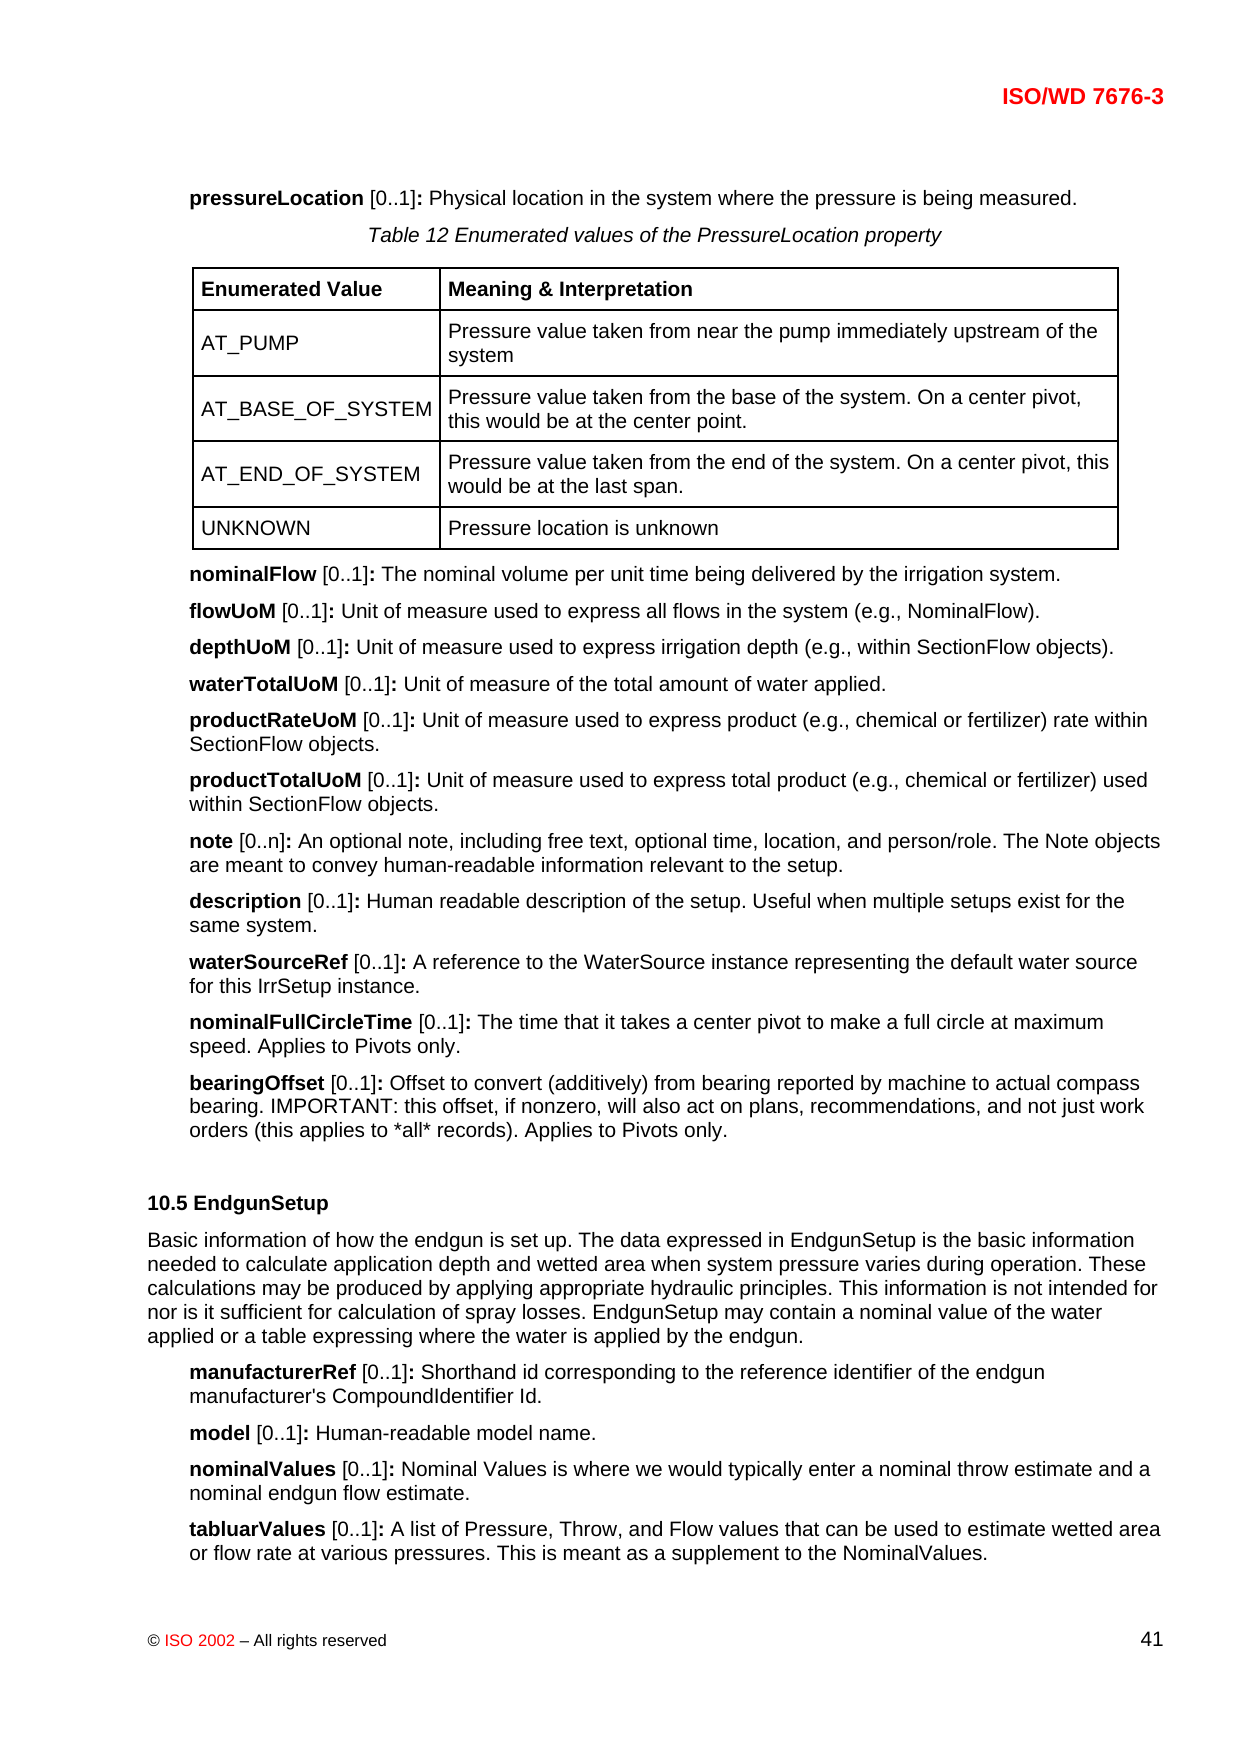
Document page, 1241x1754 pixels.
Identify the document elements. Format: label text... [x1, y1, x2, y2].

table_cell Pressure value taken from near the pump immediately upstream of the system [441, 311, 1117, 374]
text Basic information of how the endgun is set up. The data expressed in EndgunSetup is the basic information needed to calculate application depth and wetted area when system pressure varies during operation. These calculations may be produced by applying appropriate hydraulic principles. This information is not intended for nor is it sufficient for calculation of spray losses. EndgunSetup may contain a nominal value of the water applied or a table expressing where the water is applied by the endgun. [147, 1228, 1164, 1347]
text productRateUoM [0..1]: Unit of measure used to express product (e.g., chemical or fertilizer) rate within SectionFlow objects. [189, 708, 1164, 756]
table_header Enumerated Value [194, 269, 439, 309]
text productTotalUoM [0..1]: Unit of measure used to express total product (e.g., chemical or fertilizer) used within SectionFlow objects. [189, 768, 1164, 816]
text manufacturerRef [0..1]: Shorthand id corresponding to the reference identifier of the endgun manufacturer's CompoundIdentifier Id. [189, 1360, 1164, 1408]
text nominalFlow [0..1]: The nominal volume per unit time being delivered by the irrigation system. [189, 562, 1164, 586]
text waterSourceRef [0..1]: A reference to the WaterSource instance representing the default water source for this IrrSetup instance. [189, 949, 1164, 997]
text nominalValues [0..1]: Nominal Values is where we would typically enter a nominal throw estimate and a nominal endgun flow estimate. [189, 1457, 1164, 1505]
table_cell UNKNOWN [194, 508, 439, 547]
text description [0..1]: Human readable description of the setup. Useful when multiple setups exist for the same system. [189, 889, 1164, 937]
table_header Meaning & Interpretation [441, 269, 1117, 309]
table_cell Pressure value taken from the base of the system. On a center pivot, this would be at the center point. [441, 377, 1117, 440]
text depthUoM [0..1]: Unit of measure used to express irrigation depth (e.g., within SectionFlow objects). [189, 635, 1164, 659]
text nominalFullCircleTime [0..1]: The time that it takes a center pivot to make a full circle at maximum speed. Applies to Pivots only. [189, 1010, 1164, 1058]
text flowUoM [0..1]: Unit of measure used to express all flows in the system (e.g., NominalFlow). [189, 598, 1164, 622]
text model [0..1]: Human-readable model name. [189, 1420, 1164, 1444]
table_cell Pressure value taken from the end of the system. On a center pivot, this would be at the last span. [441, 442, 1117, 506]
table_cell Pressure location is unknown [441, 508, 1117, 547]
text bearingOffset [0..1]: Offset to convert (additively) from bearing reported by machine to actual compass bearing. IMPORTANT: this offset, if nonzero, will also act on plans, recommendations, and not just work orders (this applies to *all* records). Applies to Pivots only. [189, 1070, 1164, 1142]
table_cell AT_END_OF_SYSTEM [194, 442, 439, 506]
text Table 12 Enumerated values of the PressureLocation property [147, 222, 1164, 246]
table_cell AT_PUMP [194, 311, 439, 374]
subtitle 10.5 EndgunSetup [147, 1191, 1164, 1215]
text note [0..n]: An optional note, including free text, optional time, location, and person/role. The Note objects are meant to convey human-readable information relevant to the setup. [189, 829, 1164, 877]
text pressureLocation [0..1]: Physical location in the system where the pressure is being measured. [189, 186, 1164, 210]
table_cell AT_BASE_OF_SYSTEM [194, 377, 439, 440]
text waterTotalUoM [0..1]: Unit of measure of the total amount of water applied. [189, 671, 1164, 695]
text tabluarValues [0..1]: A list of Pressure, Throw, and Flow values that can be used to estimate wetted area or flow rate at various pressures. This is meant as a supplement to the NominalValues. [189, 1517, 1164, 1565]
